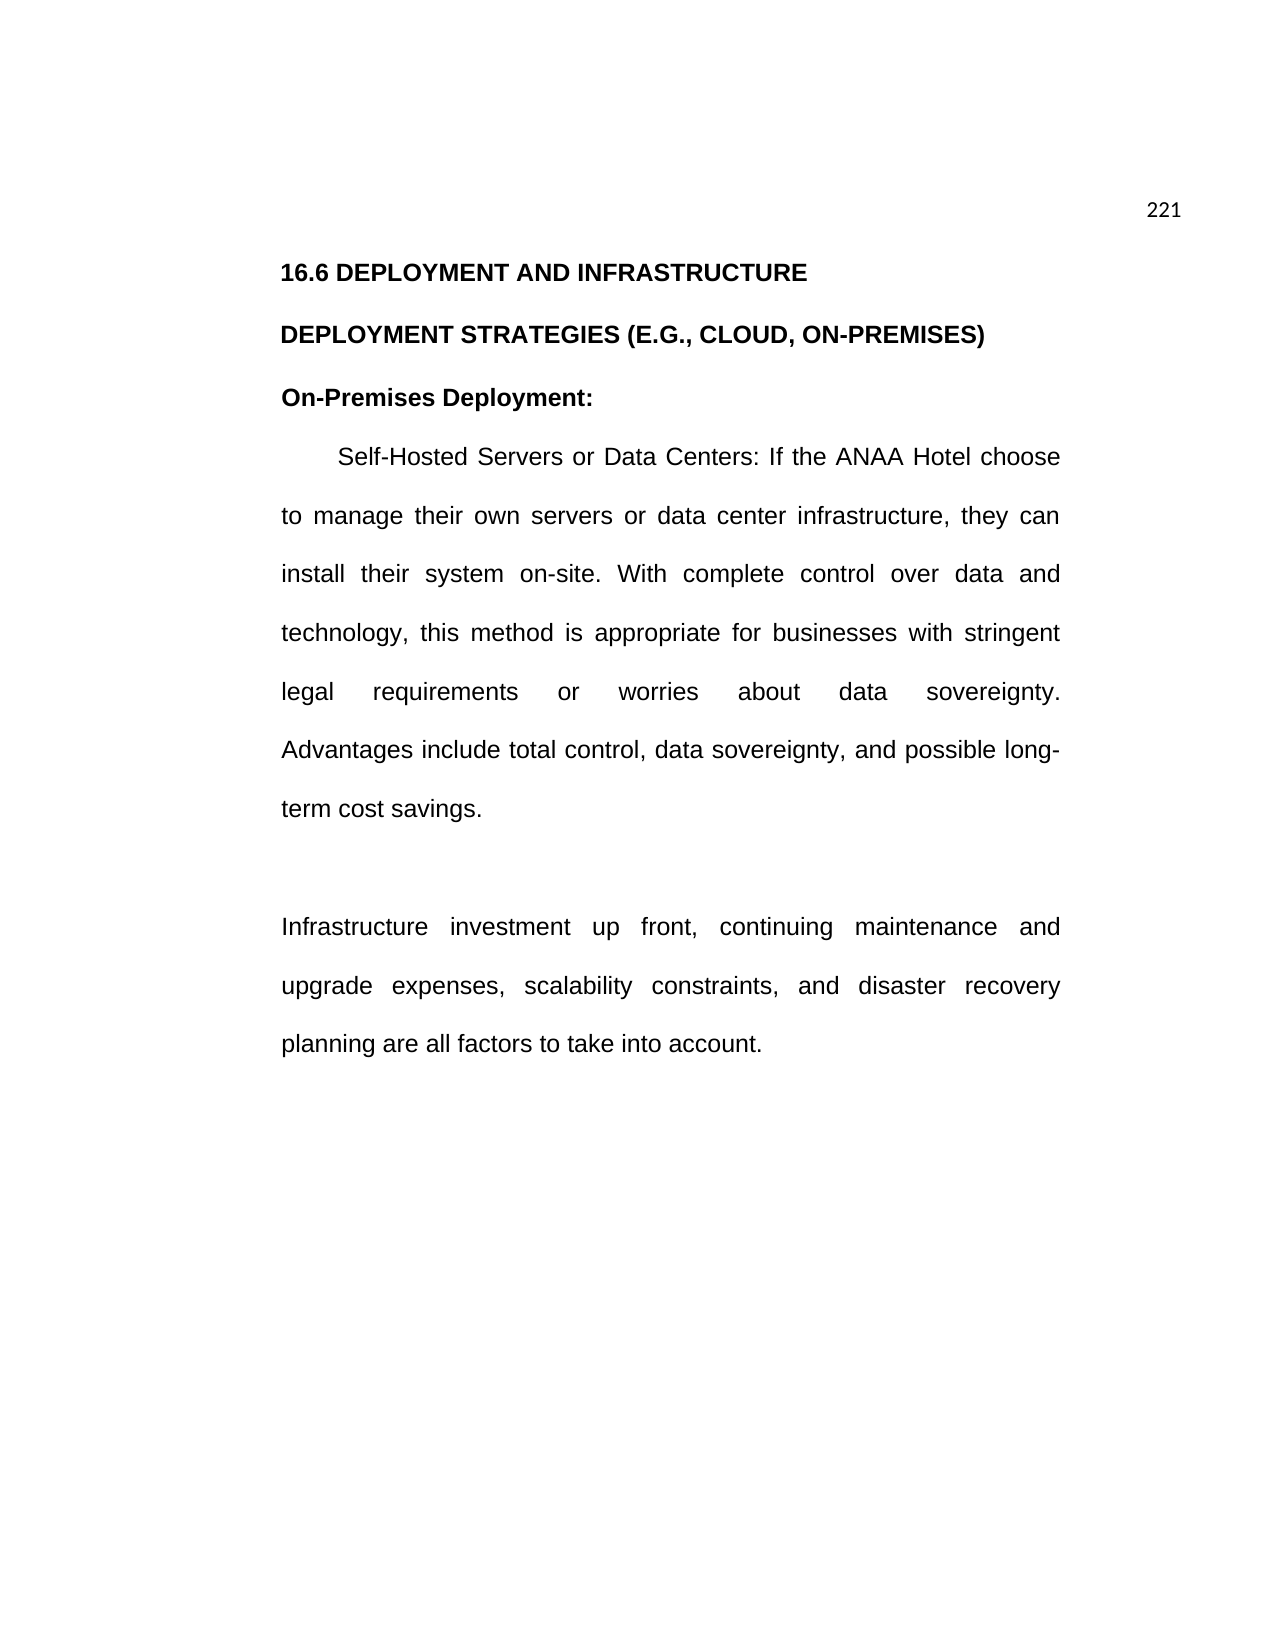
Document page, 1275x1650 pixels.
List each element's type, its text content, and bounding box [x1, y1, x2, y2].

text Self-Hosted Servers or Data Centers: If the ANAA Hotel choose to manage their own servers or data center infrastructure, they can install their system on-site. With complete control over data and technology, this method is appropriate for businesses with stringent legal requirements or worries about data sovereignty. Advantages include total control, data sovereignty, and possible long-term cost savings. [281, 442, 1062, 823]
text DEPLOYMENT STRATEGIES (E.G., CLOUD, ON-PREMISES) [280, 320, 1062, 349]
text 16.6 DEPLOYMENT AND INFRASTRUCTURE [280, 258, 1062, 287]
text On-Premises Deployment: [281, 383, 1062, 412]
text Infrastructure investment up front, continuing maintenance and upgrade expenses, scalability constraints, and disaster recovery planning are all factors to take into account. [281, 912, 1062, 1058]
